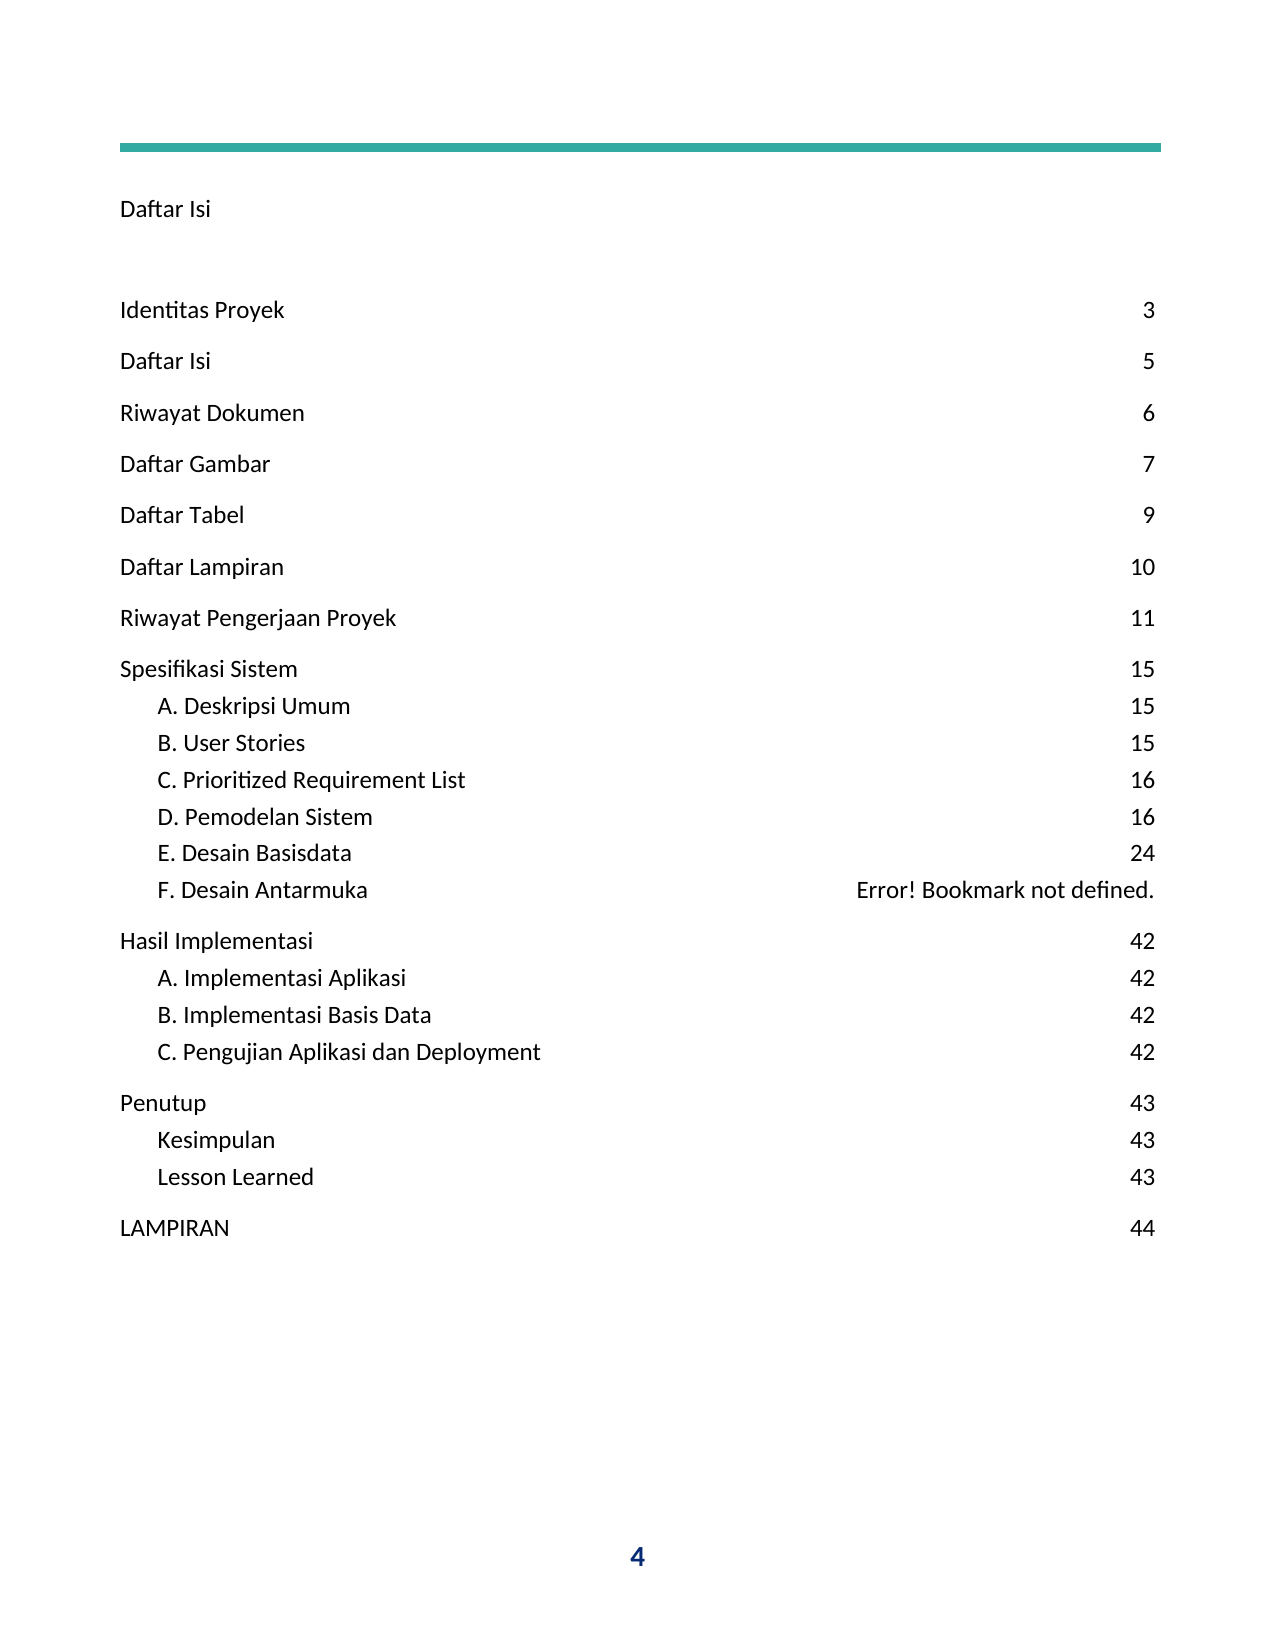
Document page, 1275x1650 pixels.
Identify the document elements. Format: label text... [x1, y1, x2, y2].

text Daftar Isi [120, 193, 1155, 223]
